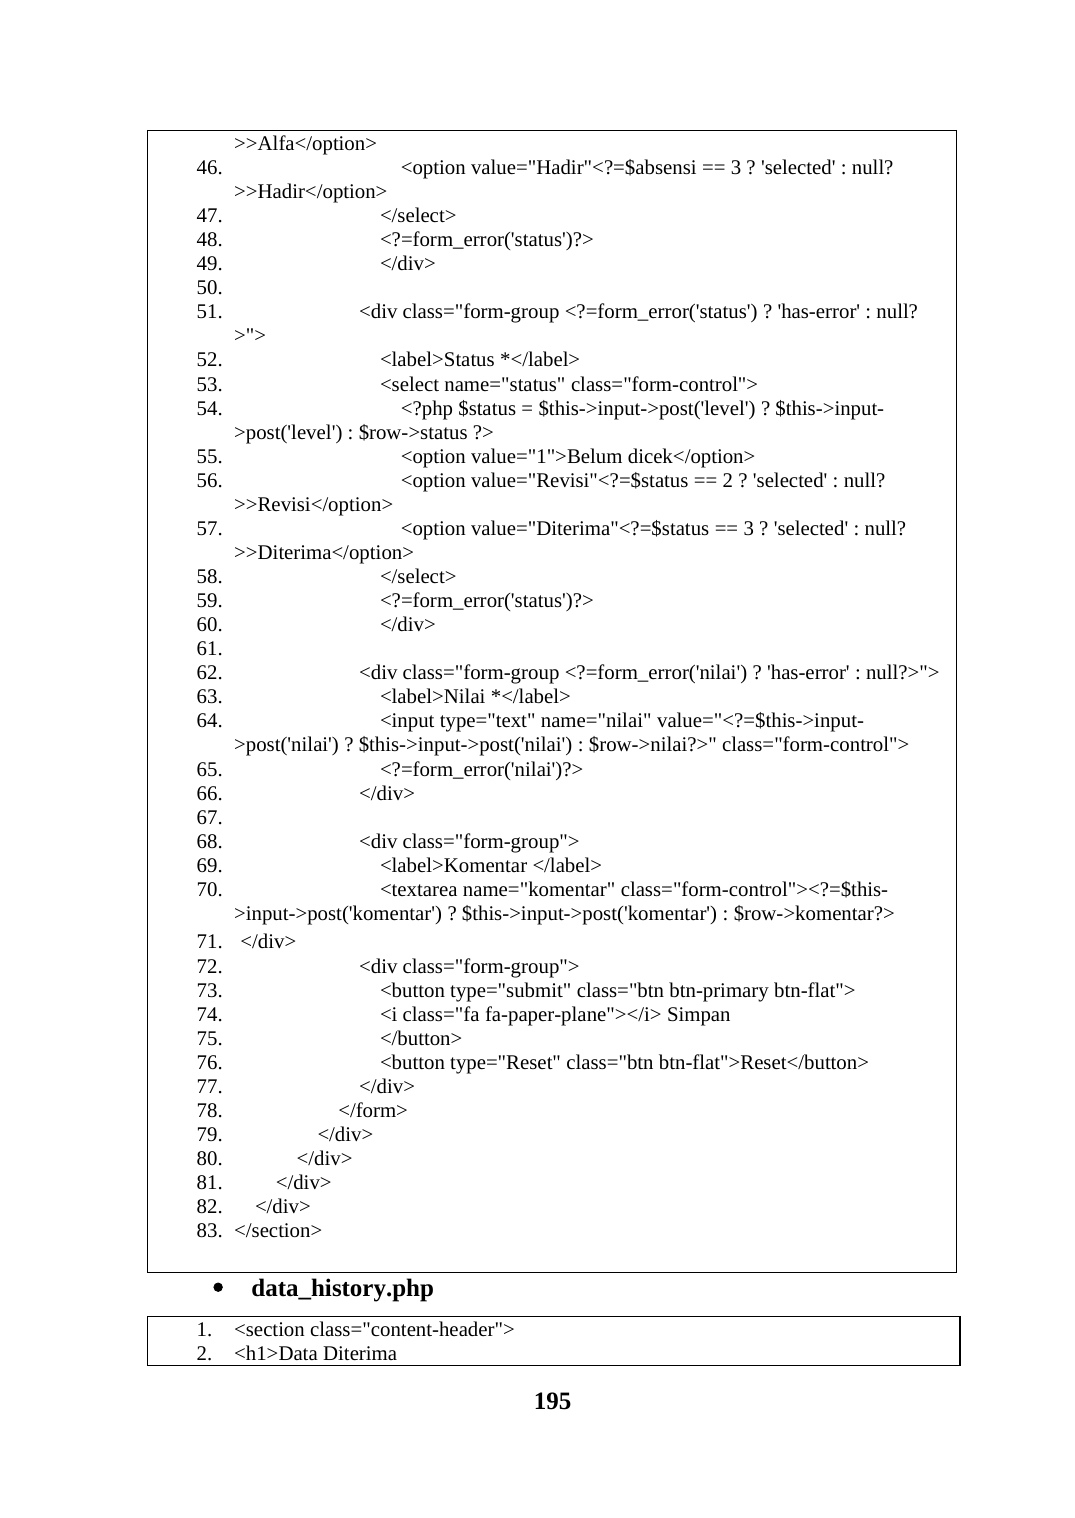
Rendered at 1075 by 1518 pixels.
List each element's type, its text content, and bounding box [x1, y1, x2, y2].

list data_history.php [214, 1273, 957, 1301]
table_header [148, 131, 956, 1272]
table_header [148, 1317, 959, 1365]
